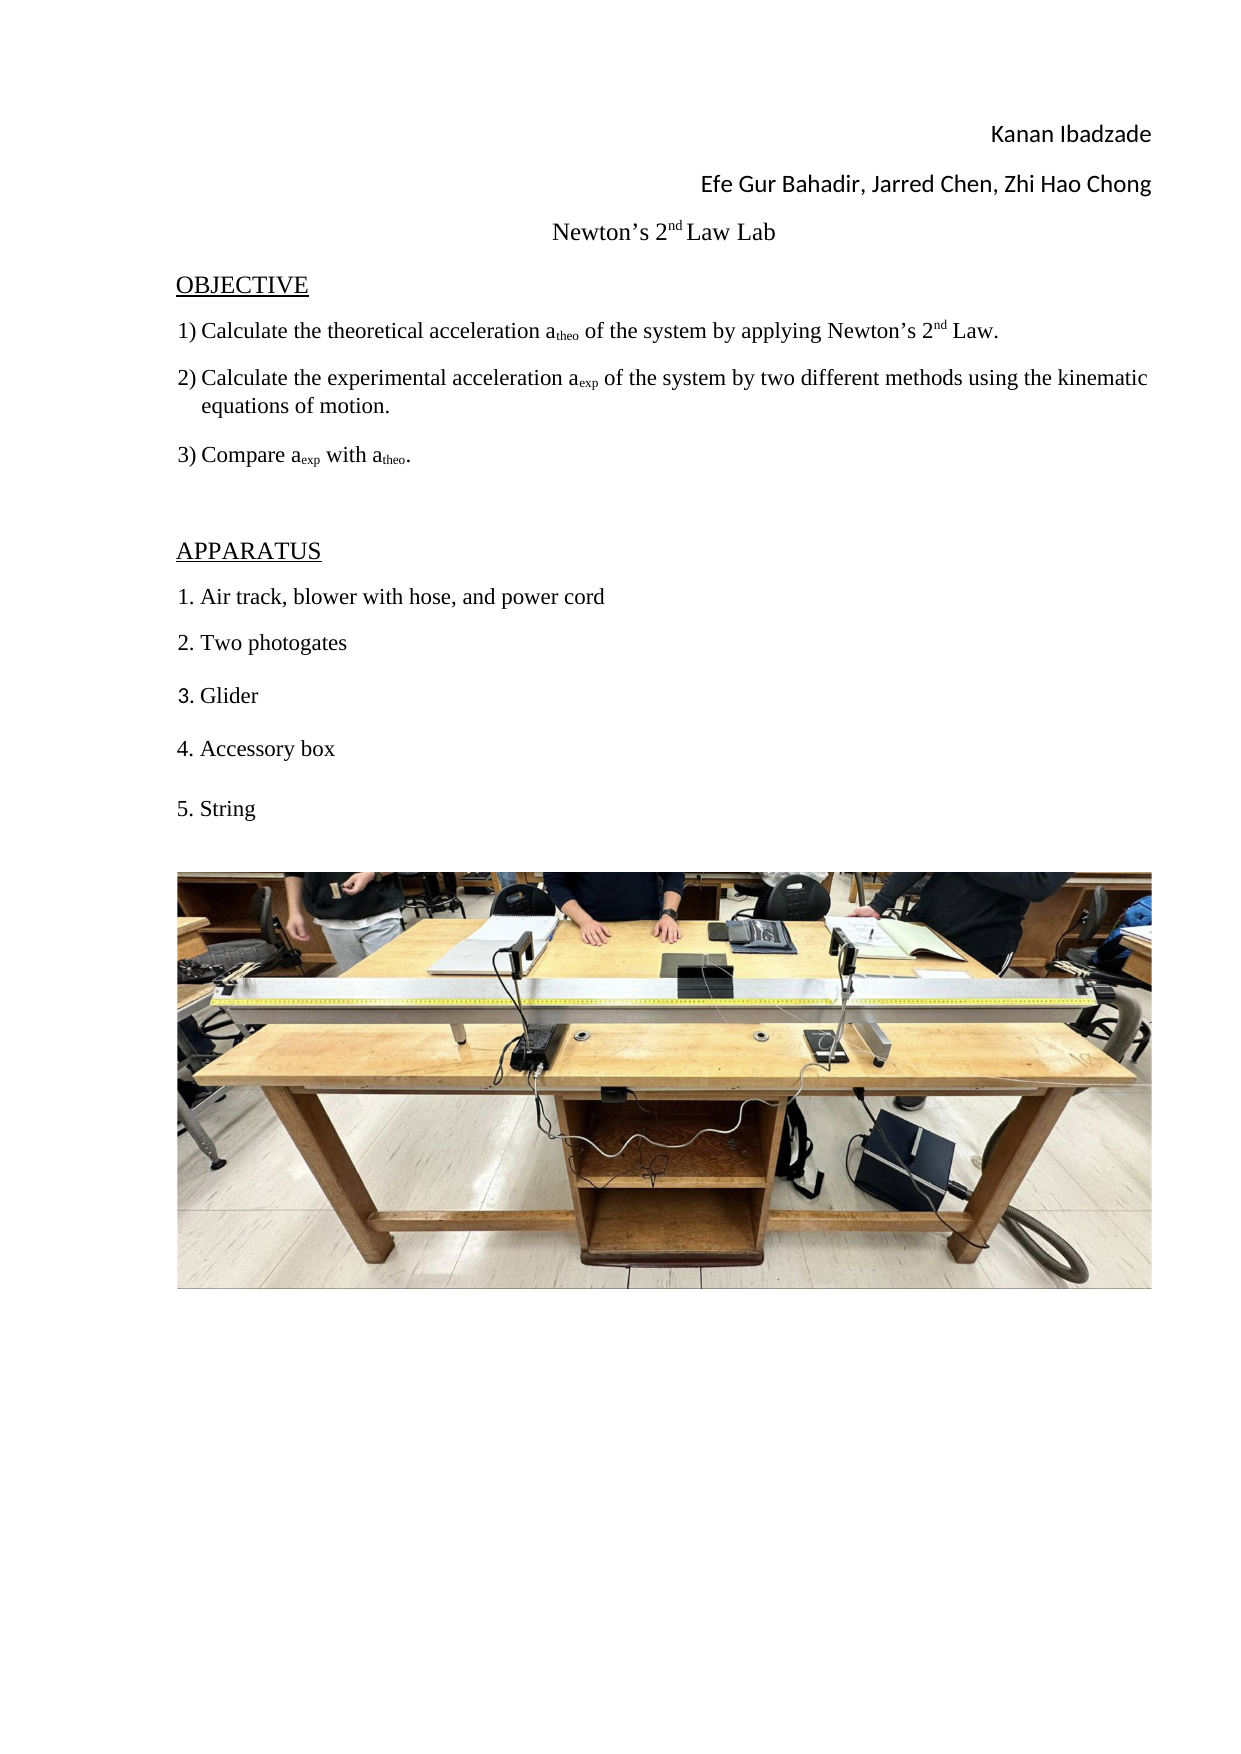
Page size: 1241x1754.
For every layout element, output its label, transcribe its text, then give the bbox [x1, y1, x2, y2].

text 5. String [177, 795, 1152, 821]
text 3. Glider [177, 681, 1152, 709]
text 4. Accessory box [177, 735, 1152, 762]
text Efe Gur Bahadir, Jarred Chen, Zhi Hao Chong [177, 168, 1152, 198]
list Calculate the theoretical acceleration atheo of the system by applying Newton’s 2nd Law. [177, 317, 1152, 343]
text 2. Two photogates [177, 629, 1152, 656]
list Air track, blower with hose, and power cord [177, 583, 1152, 609]
text OBJECTIVE [176, 270, 1152, 299]
text APPARATUS [176, 536, 1152, 565]
picture [177, 872, 1152, 1289]
list Calculate the experimental acceleration aexp of the system by two different methods using the kinematic equations of motion. [177, 364, 1152, 419]
list Compare aexp with atheo. [177, 441, 1152, 468]
text Newton’s 2nd Law Lab [176, 217, 1152, 246]
text Kanan Ibadzade [177, 118, 1152, 149]
